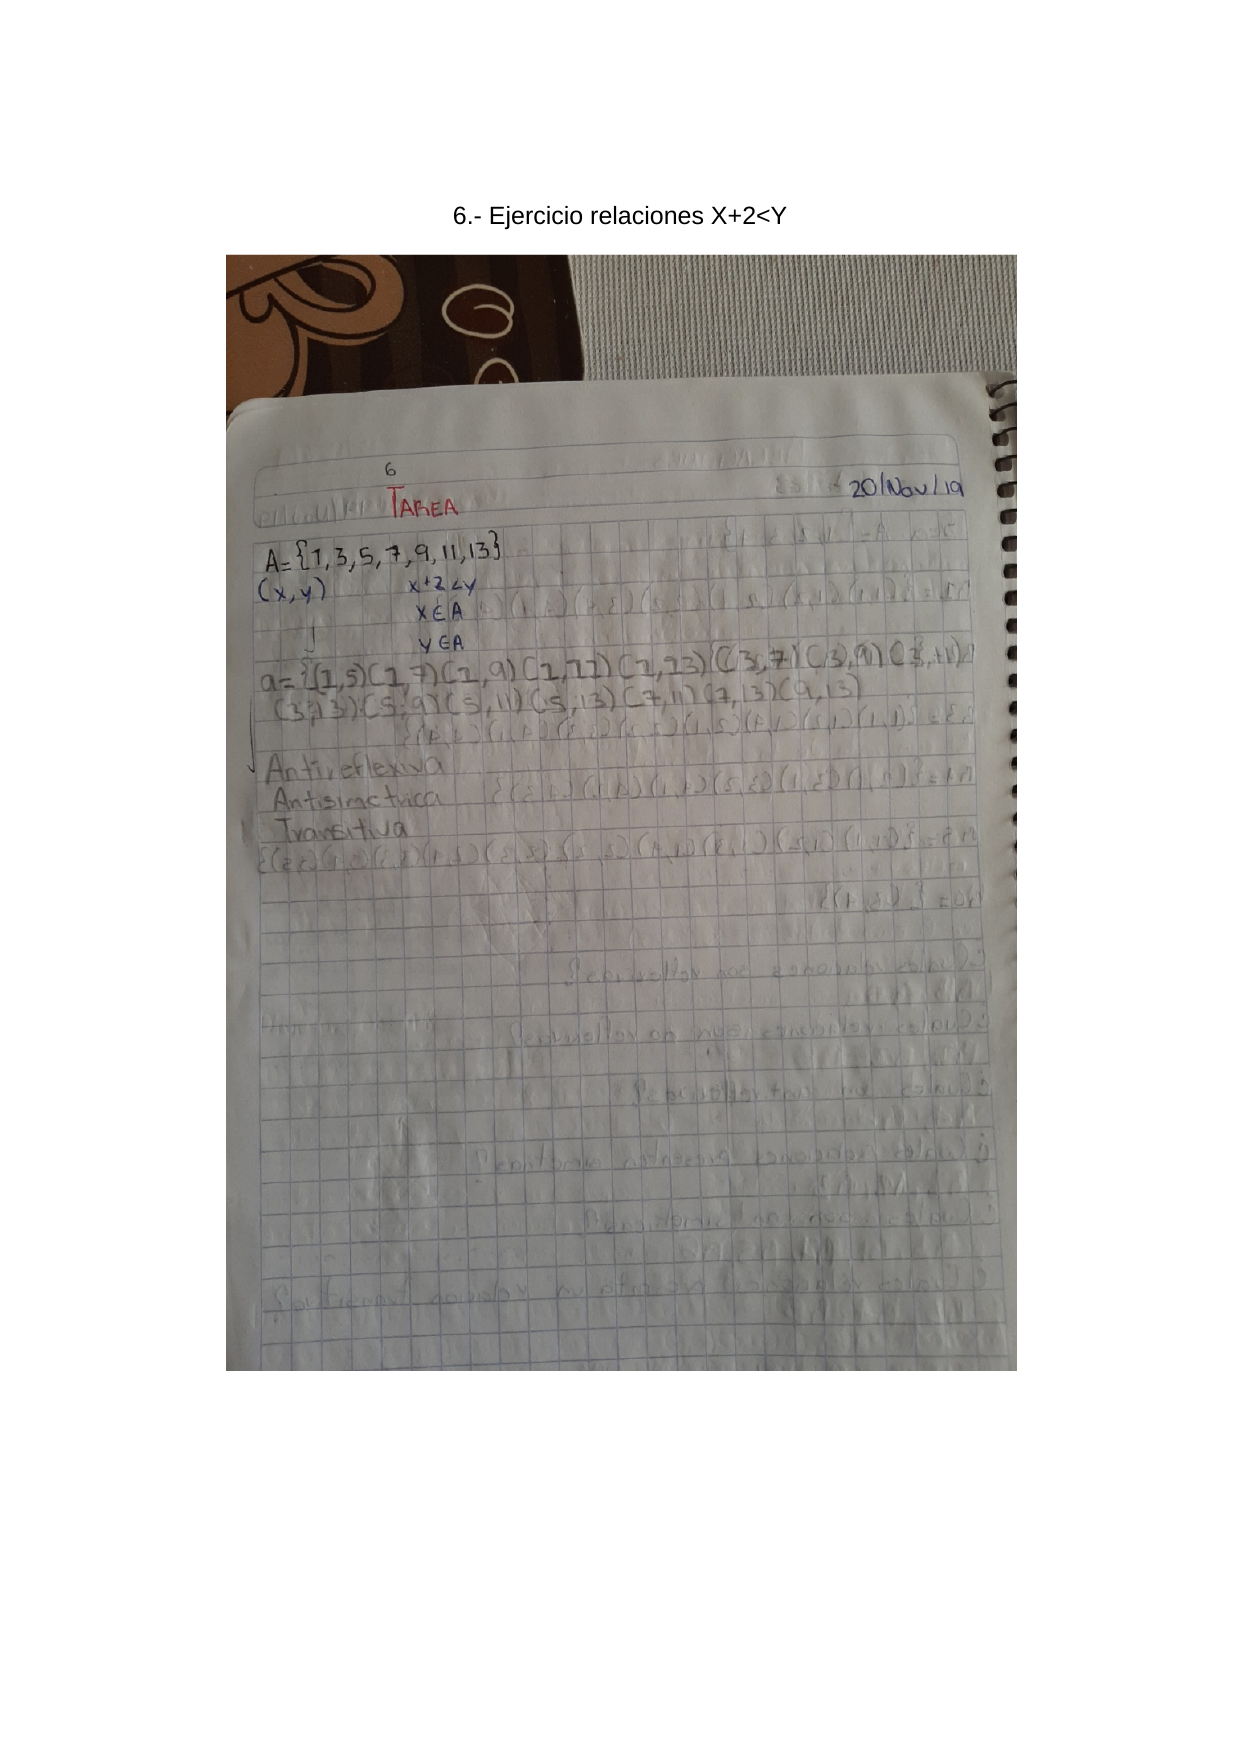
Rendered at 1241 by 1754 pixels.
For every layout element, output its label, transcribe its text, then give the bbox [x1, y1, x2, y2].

text 6.- Ejercicio relaciones X+2<Y [177, 201, 1063, 229]
picture [226, 256, 1017, 1371]
